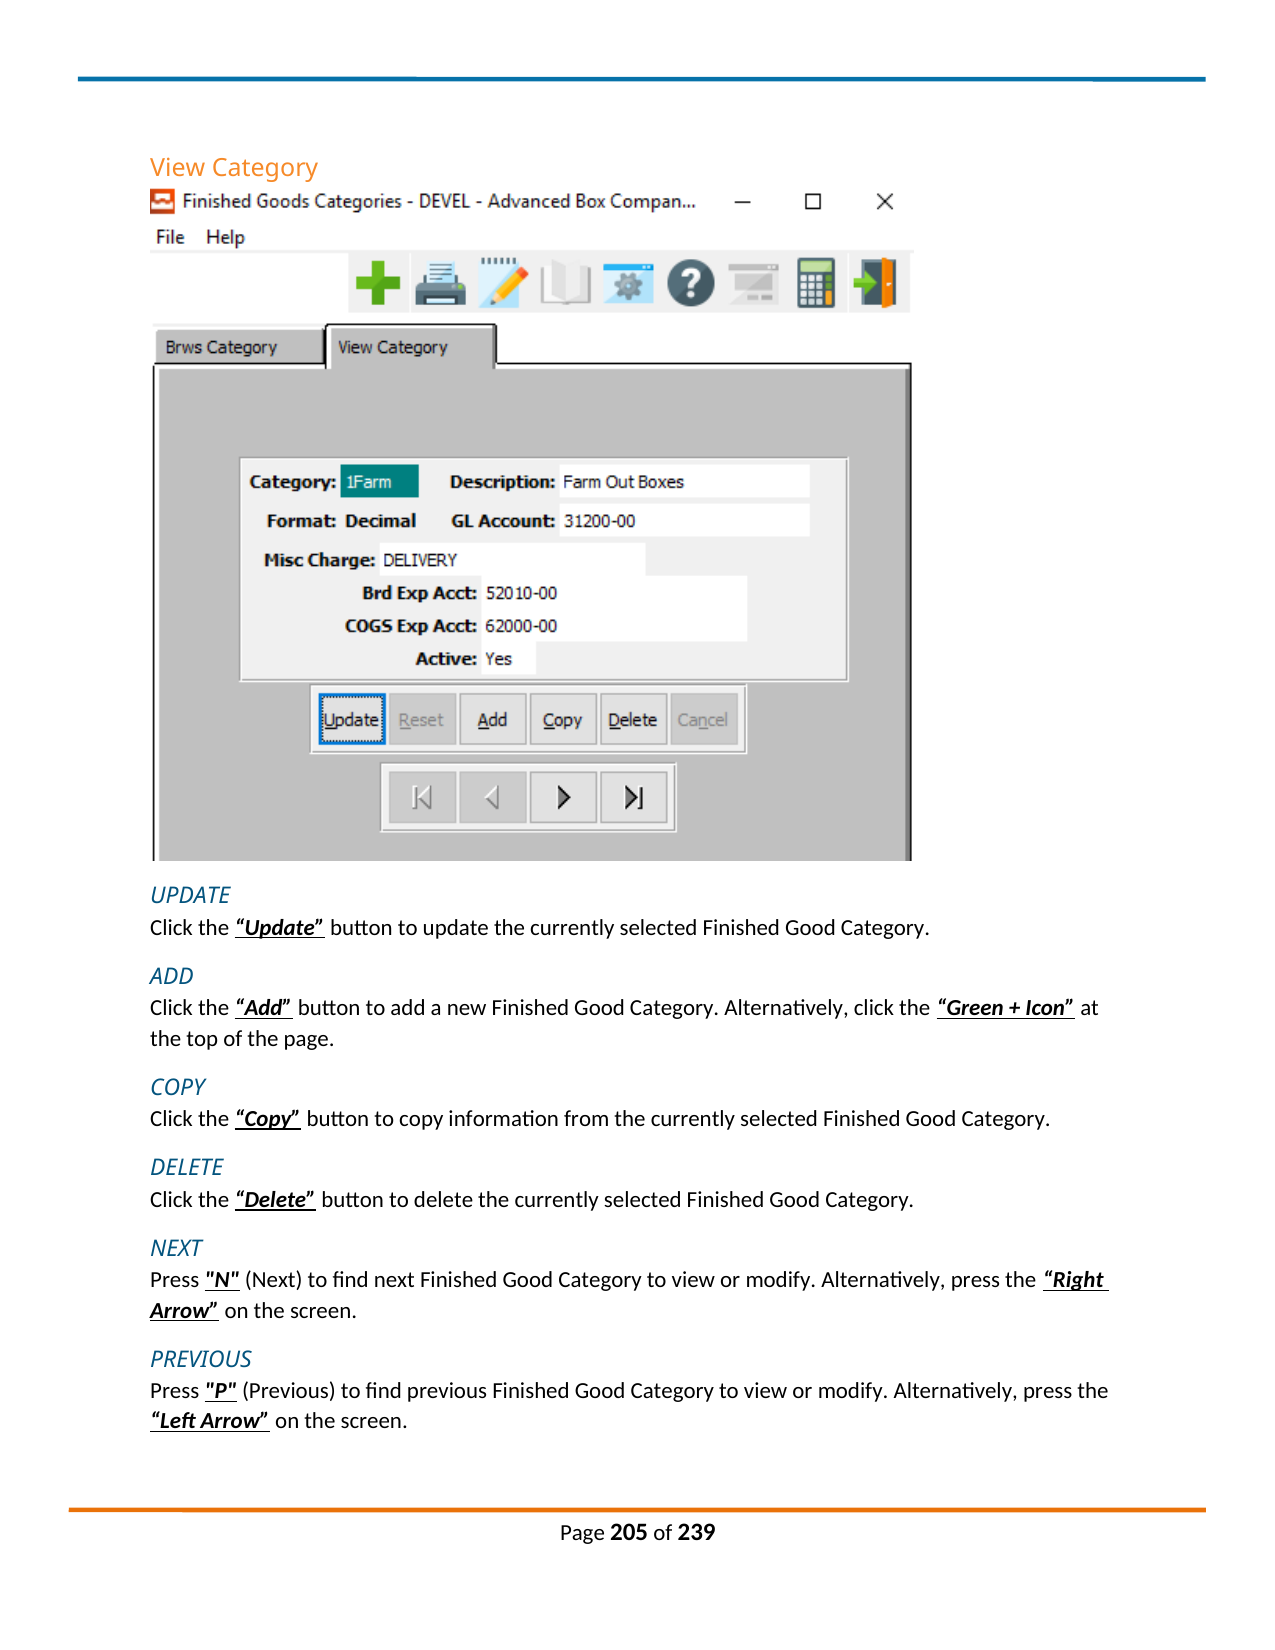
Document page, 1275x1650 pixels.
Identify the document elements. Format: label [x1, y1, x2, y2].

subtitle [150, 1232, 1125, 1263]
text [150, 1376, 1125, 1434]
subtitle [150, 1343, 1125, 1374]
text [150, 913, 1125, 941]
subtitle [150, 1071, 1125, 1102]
picture [150, 186, 914, 861]
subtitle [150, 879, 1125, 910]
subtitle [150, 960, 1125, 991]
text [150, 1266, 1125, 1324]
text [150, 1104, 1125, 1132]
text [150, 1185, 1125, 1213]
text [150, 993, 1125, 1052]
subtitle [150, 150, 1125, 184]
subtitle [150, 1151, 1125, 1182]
